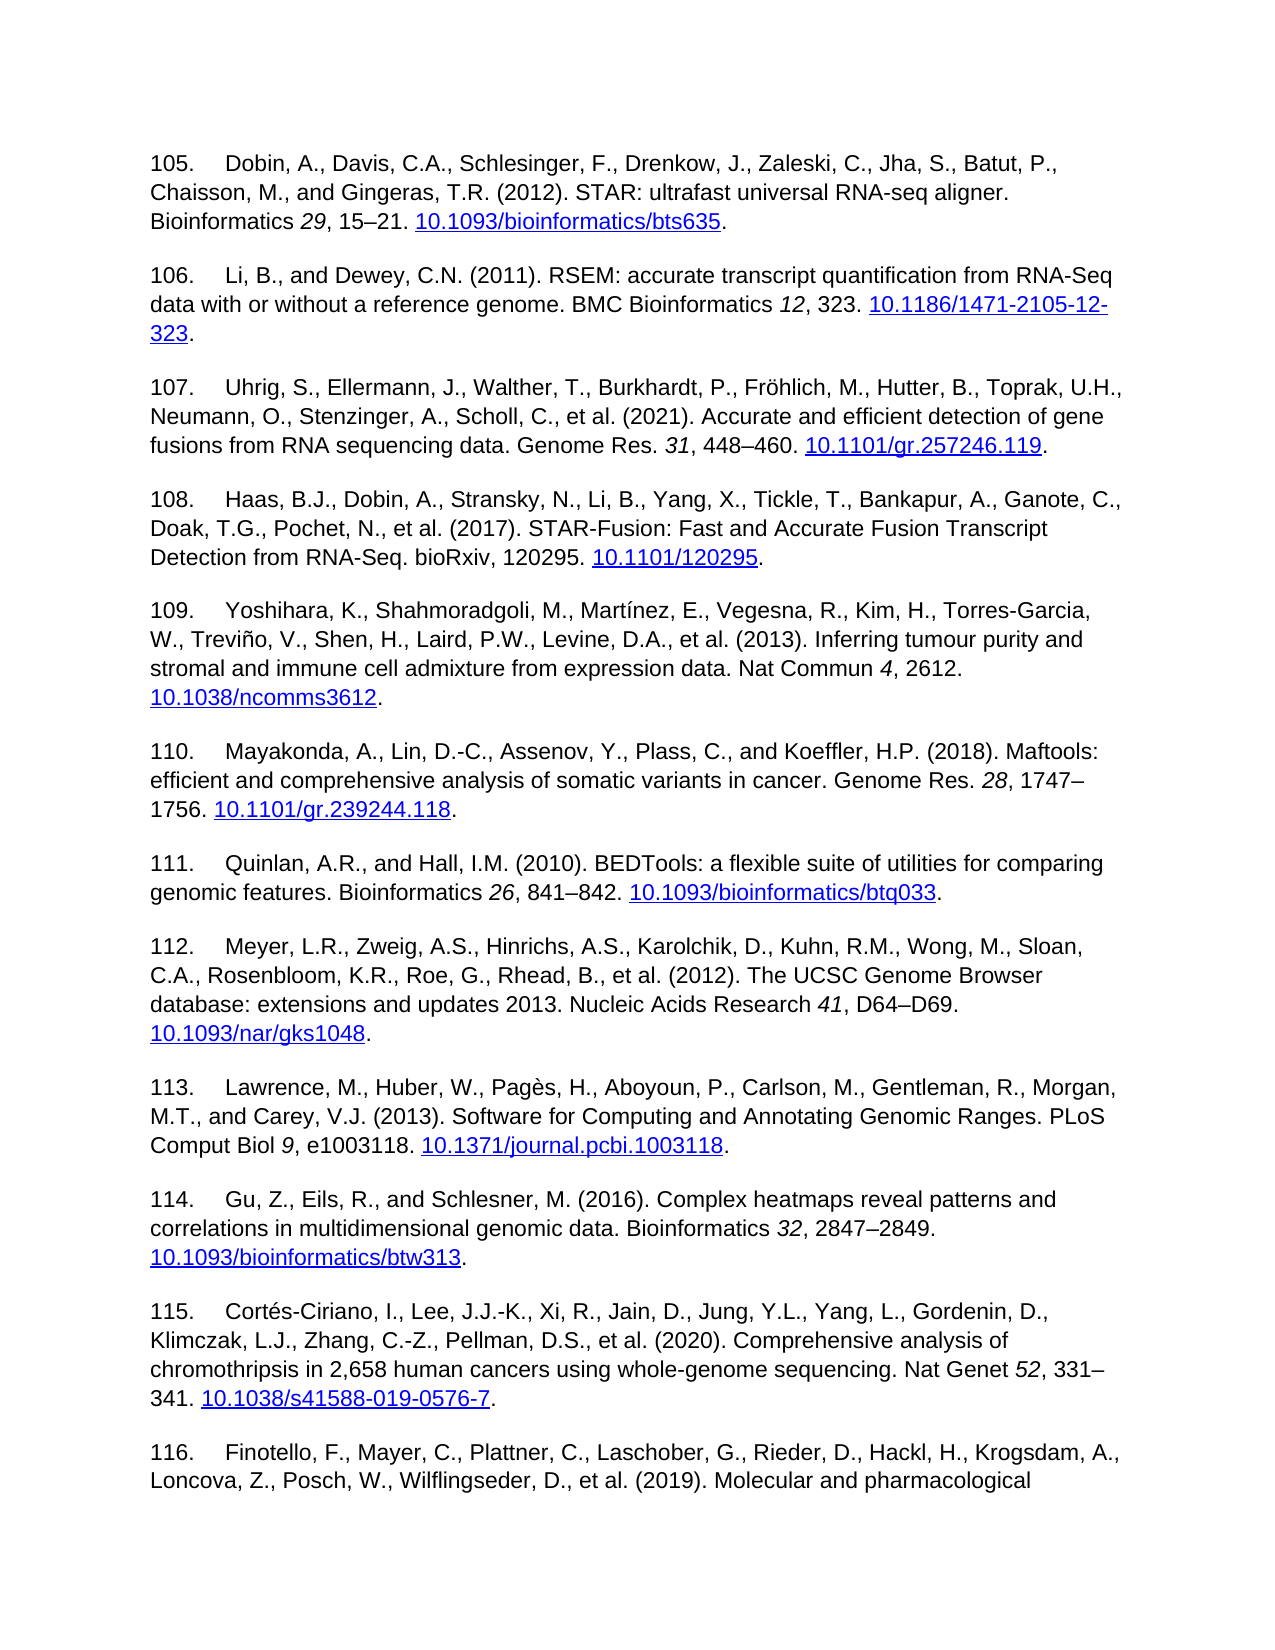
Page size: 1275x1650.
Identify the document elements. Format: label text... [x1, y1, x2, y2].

text 112. Meyer, L.R., Zweig, A.S., Hinrichs, A.S., Karolchik, D., Kuhn, R.M., Wong, M., Sloan, C.A., Rosenbloom, K.R., Roe, G., Rhead, B., et al. (2012). The UCSC Genome Browser database: extensions and updates 2013. Nucleic Acids Research 41, D64–D69. 10.1093/nar/gks1048. [150, 933, 1125, 1046]
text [150, 1438, 1125, 1494]
text 114. Gu, Z., Eils, R., and Schlesner, M. (2016). Complex heatmaps reveal patterns and correlations in multidimensional genomic data. Bioinformatics 32, 2847–2849. 10.1093/bioinformatics/btw313. [150, 1186, 1125, 1270]
text 109. Yoshihara, K., Shahmoradgoli, M., Martínez, E., Vegesna, R., Kim, H., Torres-Garcia, W., Treviño, V., Shen, H., Laird, P.W., Levine, D.A., et al. (2013). Inferring tumour purity and stromal and immune cell admixture from expression data. Nat Commun 4, 2612. 10.1038/ncomms3612. [150, 597, 1125, 711]
text 106. Li, B., and Dewey, C.N. (2011). RSEM: accurate transcript quantification from RNA-Seq data with or without a reference genome. BMC Bioinformatics 12, 323. 10.1186/1471-2105-12-323. [150, 262, 1125, 346]
text 108. Haas, B.J., Dobin, A., Stransky, N., Li, B., Yang, X., Tickle, T., Bankapur, A., Ganote, C., Doak, T.G., Pochet, N., et al. (2017). STAR-Fusion: Fast and Accurate Fusion Transcript Detection from RNA-Seq. bioRxiv, 120295. 10.1101/120295. [150, 486, 1125, 570]
text 111. Quinlan, A.R., and Hall, I.M. (2010). BEDTools: a flexible suite of utilities for comparing genomic features. Bioinformatics 26, 841–842. 10.1093/bioinformatics/btq033. [150, 850, 1125, 906]
text 110. Mayakonda, A., Lin, D.-C., Assenov, Y., Plass, C., and Koeffler, H.P. (2018). Maftools: efficient and comprehensive analysis of somatic variants in cancer. Genome Res. 28, 1747–1756. 10.1101/gr.239244.118. [150, 738, 1125, 823]
text 105. Dobin, A., Davis, C.A., Schlesinger, F., Drenkow, J., Zaleski, C., Jha, S., Batut, P., Chaisson, M., and Gingeras, T.R. (2012). STAR: ultrafast universal RNA-seq aligner. Bioinformatics 29, 15–21. 10.1093/bioinformatics/bts635. [150, 150, 1125, 234]
text 113. Lawrence, M., Huber, W., Pagès, H., Aboyoun, P., Carlson, M., Gentleman, R., Morgan, M.T., and Carey, V.J. (2013). Software for Computing and Annotating Genomic Ranges. PLoS Comput Biol 9, e1003118. 10.1371/journal.pcbi.1003118. [150, 1074, 1125, 1158]
text 115. Cortés-Ciriano, I., Lee, J.J.-K., Xi, R., Jain, D., Jung, Y.L., Yang, L., Gordenin, D., Klimczak, L.J., Zhang, C.-Z., Pellman, D.S., et al. (2020). Comprehensive analysis of chromothripsis in 2,658 human cancers using whole-genome sequencing. Nat Genet 52, 331–341. 10.1038/s41588-019-0576-7. [150, 1298, 1125, 1411]
text 107. Uhrig, S., Ellermann, J., Walther, T., Burkhardt, P., Fröhlich, M., Hutter, B., Toprak, U.H., Neumann, O., Stenzinger, A., Scholl, C., et al. (2021). Accurate and efficient detection of gene fusions from RNA sequencing data. Genome Res. 31, 448–460. 10.1101/gr.257246.119. [150, 374, 1125, 458]
